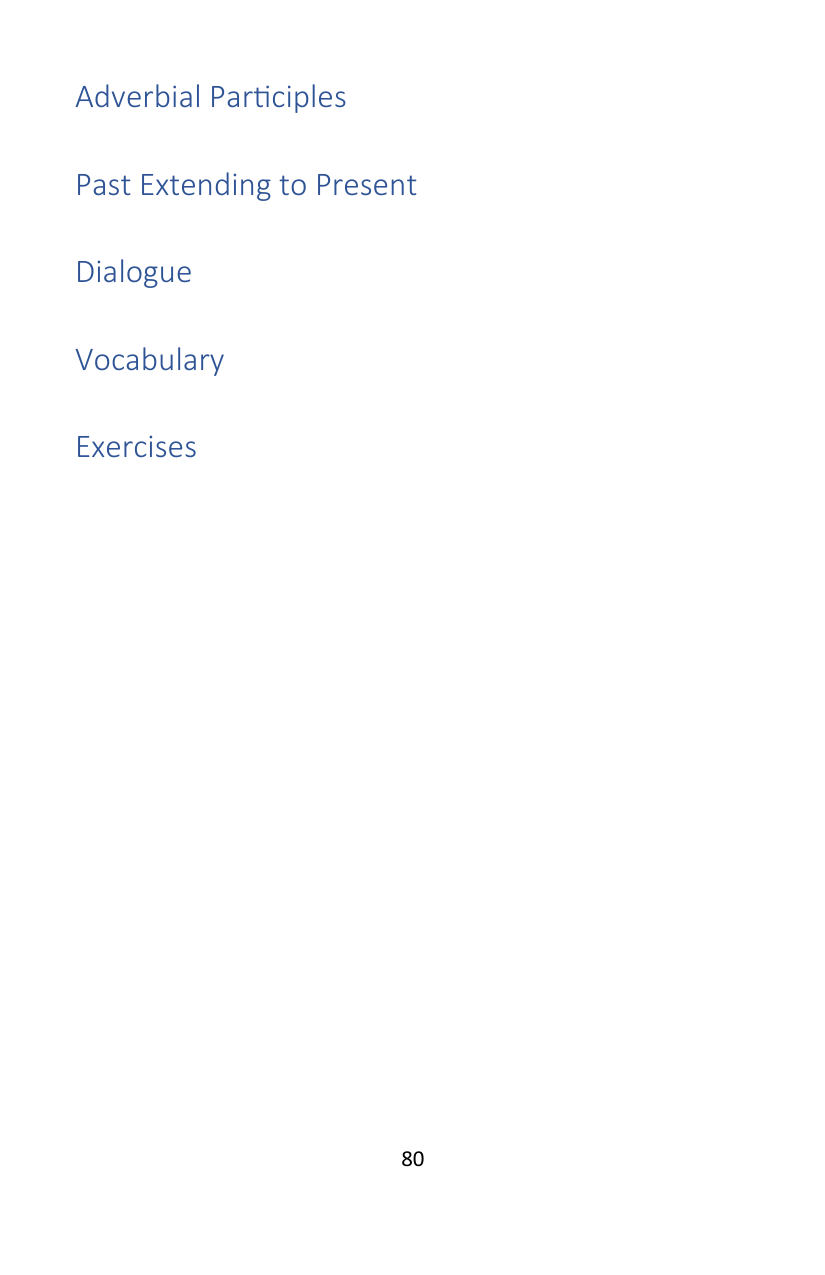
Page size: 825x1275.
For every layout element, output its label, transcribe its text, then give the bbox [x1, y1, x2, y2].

subtitle Vocabulary [75, 338, 750, 378]
subtitle Adverbial Participles [75, 75, 750, 116]
subtitle Exercises [75, 425, 750, 466]
subtitle Dialogue [75, 250, 750, 291]
subtitle Past Extending to Present [75, 163, 750, 203]
